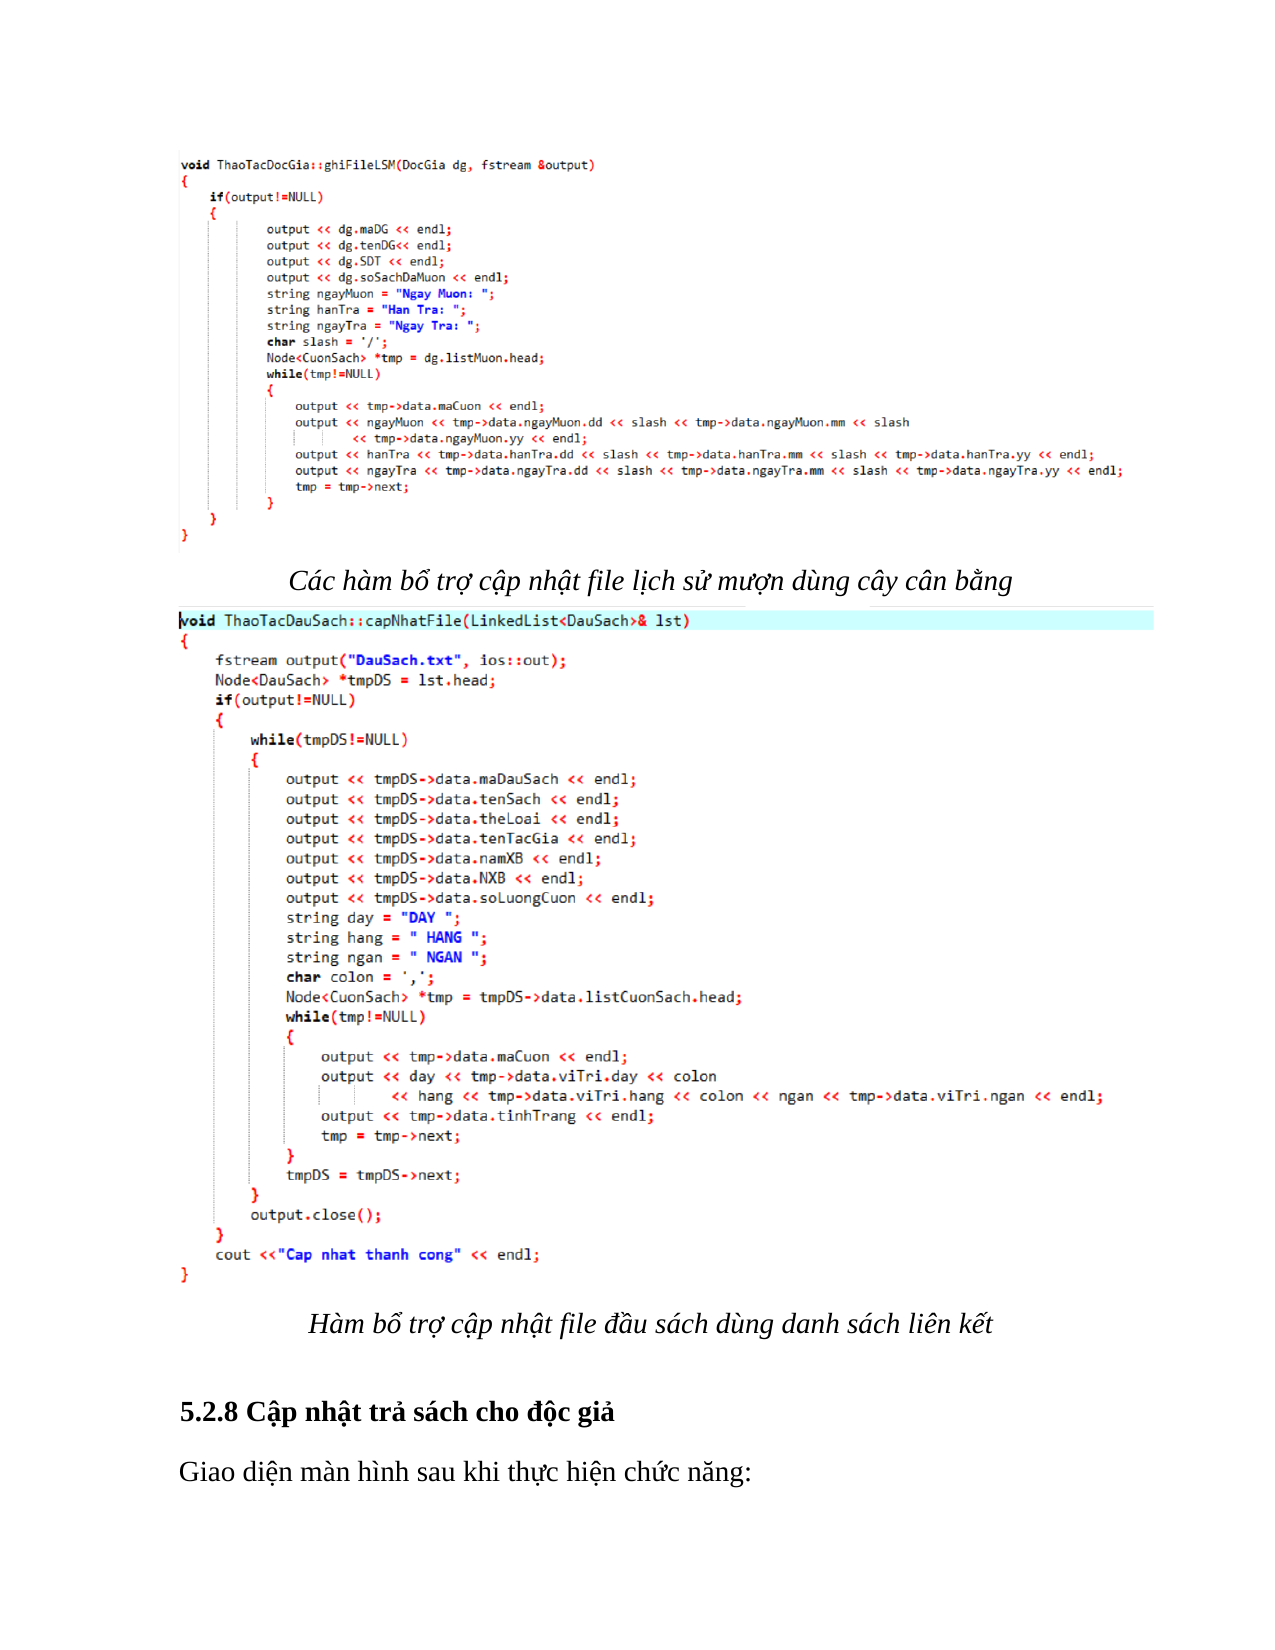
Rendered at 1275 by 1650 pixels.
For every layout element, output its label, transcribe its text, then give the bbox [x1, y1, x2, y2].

text 5.2.8 Cập nhật trả sách cho độc giả [180, 1394, 1125, 1427]
text Hàm bổ trợ cập nhật file đầu sách dùng danh sách liên kết [178, 1307, 1125, 1340]
text Các hàm bổ trợ cập nhật file lịch sử mượn dùng cây cân bằng [178, 563, 1125, 597]
picture [178, 150, 1154, 553]
picture [178, 606, 1154, 1297]
text Giao diện màn hình sau khi thực hiện chức năng: [178, 1454, 1125, 1487]
